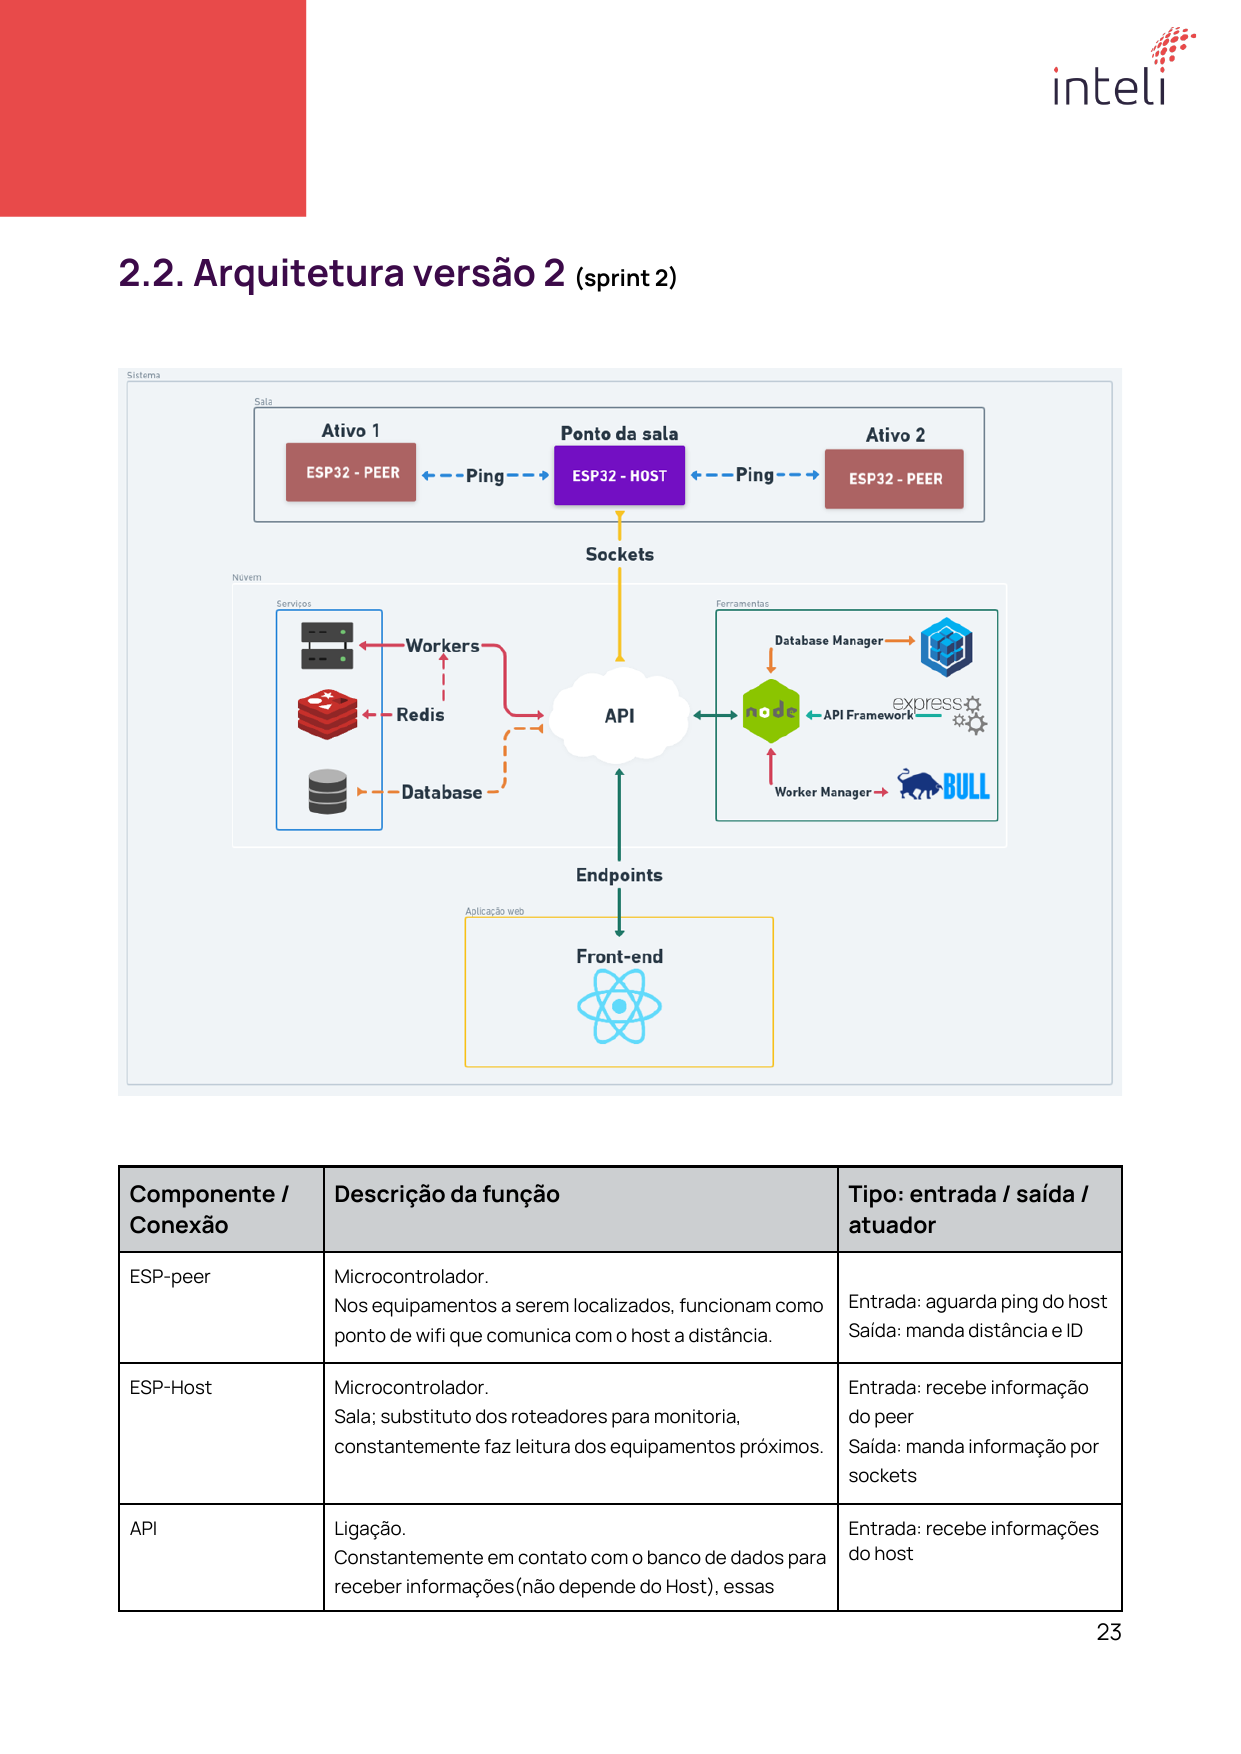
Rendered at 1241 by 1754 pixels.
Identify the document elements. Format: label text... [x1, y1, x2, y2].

table_header Tipo: entrada / saída / atuador [839, 1168, 1121, 1251]
table_cell ESP-peer [120, 1253, 323, 1362]
picture [1054, 27, 1197, 105]
subtitle 2.2. Arquitetura versão 2 (sprint 2) [118, 246, 1122, 297]
picture [118, 368, 1123, 1096]
table_cell Entrada: recebe informação do peer Saída: manda informação por sockets [839, 1364, 1121, 1503]
table_header Descrição da função [325, 1168, 837, 1251]
table_cell API [120, 1505, 323, 1610]
table_cell Entrada: aguarda ping do host Saída: manda distância e ID [839, 1253, 1121, 1362]
table_cell Entrada: recebe informações do host Saída: manda informações para os bancos de dados [839, 1505, 1121, 1610]
table_header Componente / Conexão [120, 1168, 323, 1251]
table_cell ESP-Host [120, 1364, 323, 1503]
table_cell Microcontrolador. Nos equipamentos a serem localizados, funcionam como ponto de wifi que comunica com o host a distância. [325, 1253, 837, 1362]
table_cell Microcontrolador. Sala; substituto dos roteadores para monitoria, constantemente faz leitura dos equipamentos próximos. [325, 1364, 837, 1503]
picture [0, 0, 307, 217]
